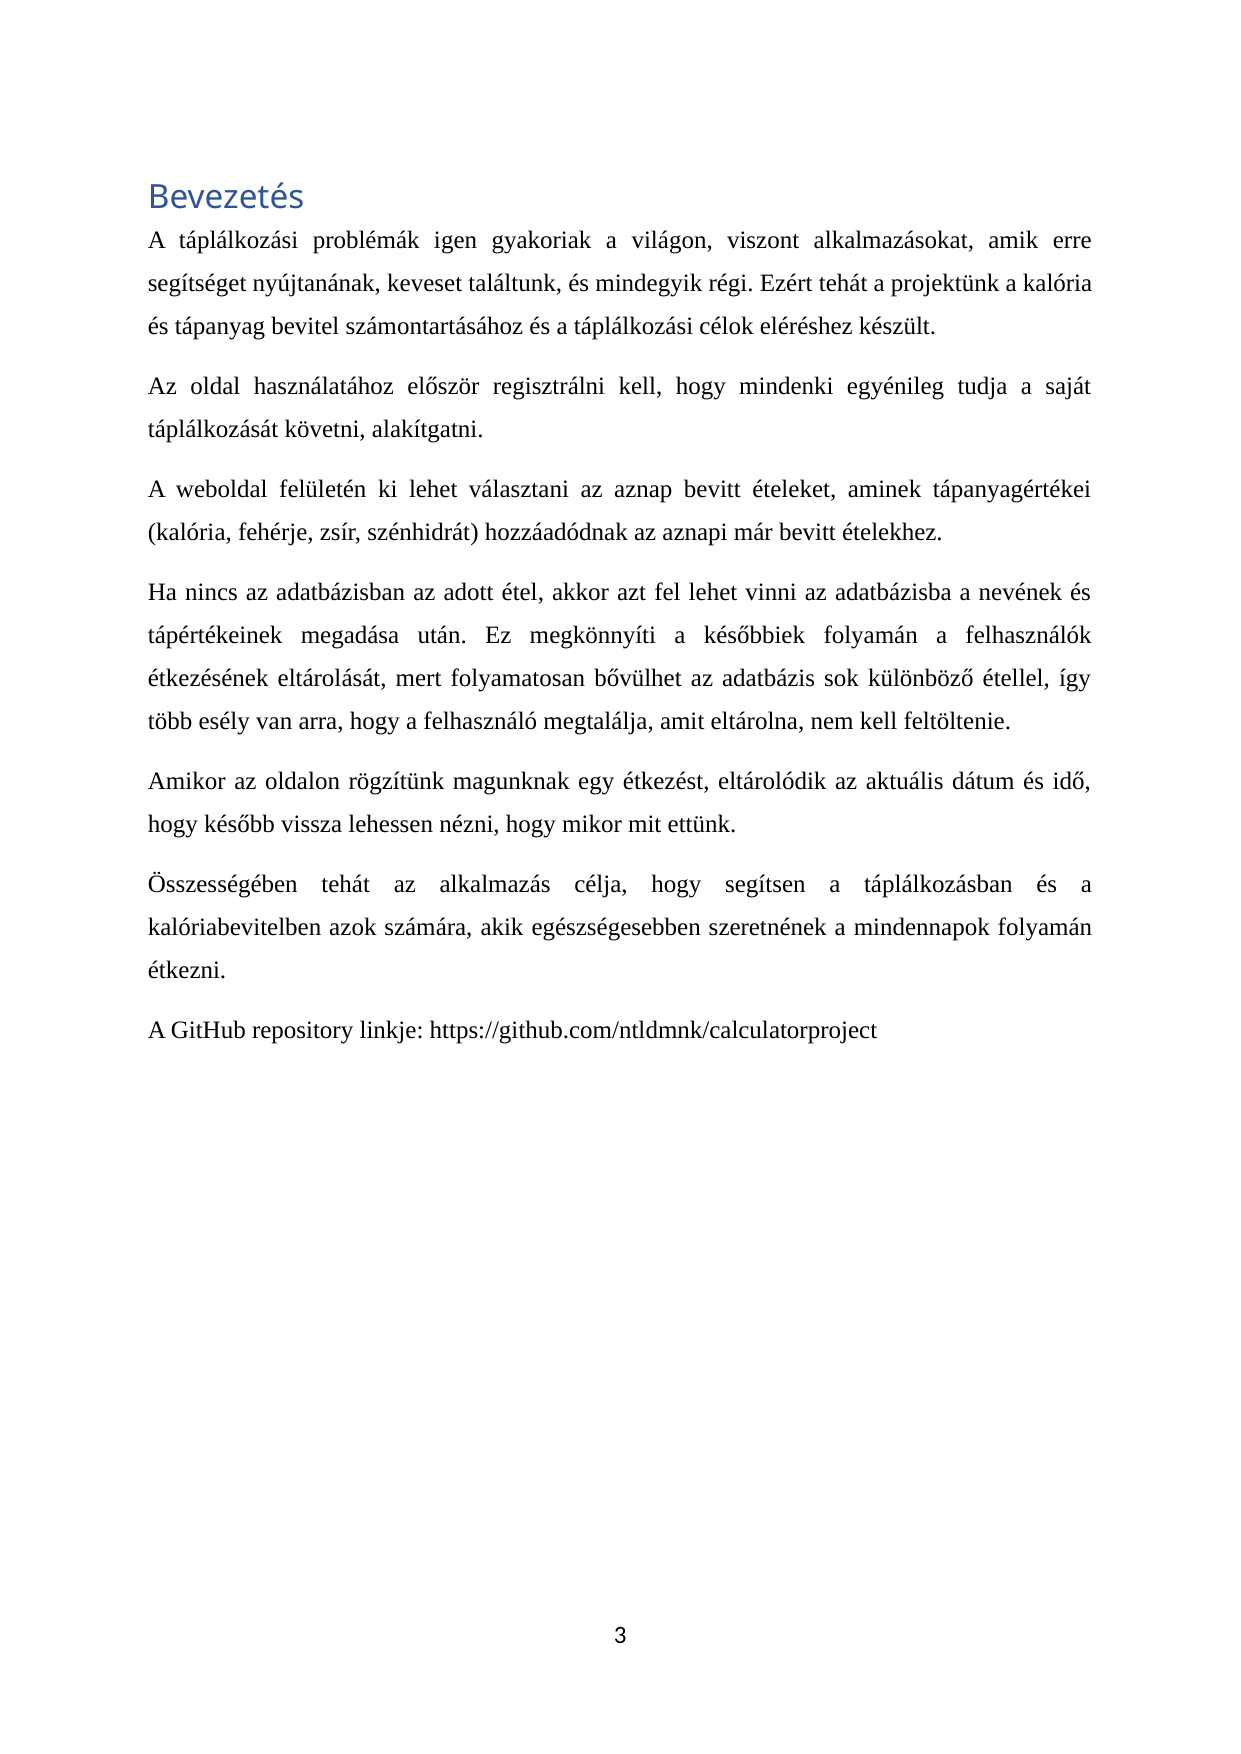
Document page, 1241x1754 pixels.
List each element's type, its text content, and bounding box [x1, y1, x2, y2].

text Amikor az oldalon rögzítünk magunknak egy étkezést, eltárolódik az aktuális dátum és idő, hogy később vissza lehessen nézni, hogy mikor mit ettünk. [148, 766, 1092, 838]
text Ha nincs az adatbázisban az adott étel, akkor azt fel lehet vinni az adatbázisba a nevének és tápértékeinek megadása után. Ez megkönnyíti a későbbiek folyamán a felhasználók étkezésének eltárolását, mert folyamatosan bővülhet az adatbázis sok különböző étellel, így több esély van arra, hogy a felhasználó megtalálja, amit eltárolna, nem kell feltöltenie. [148, 577, 1092, 735]
subtitle Bevezetés [148, 173, 1092, 218]
text A GitHub repository linkje: https://github.com/ntldmnk/calculatorproject [148, 1015, 1092, 1044]
text A táplálkozási problémák igen gyakoriak a világon, viszont alkalmazásokat, amik erre segítséget nyújtanának, keveset találtunk, és mindegyik régi. Ezért tehát a projektünk a kalória és tápanyag bevitel számontartásához és a táplálkozási célok eléréshez készült. [148, 225, 1092, 340]
text Összességében tehát az alkalmazás célja, hogy segítsen a táplálkozásban és a kalóriabevitelben azok számára, akik egészségesebben szeretnének a mindennapok folyamán étkezni. [148, 869, 1092, 984]
text Az oldal használatához először regisztrálni kell, hogy mindenki egyénileg tudja a saját táplálkozását követni, alakítgatni. [148, 371, 1092, 443]
text A weboldal felületén ki lehet választani az aznap bevitt ételeket, aminek tápanyagértékei (kalória, fehérje, zsír, szénhidrát) hozzáadódnak az aznapi már bevitt ételekhez. [148, 474, 1092, 546]
